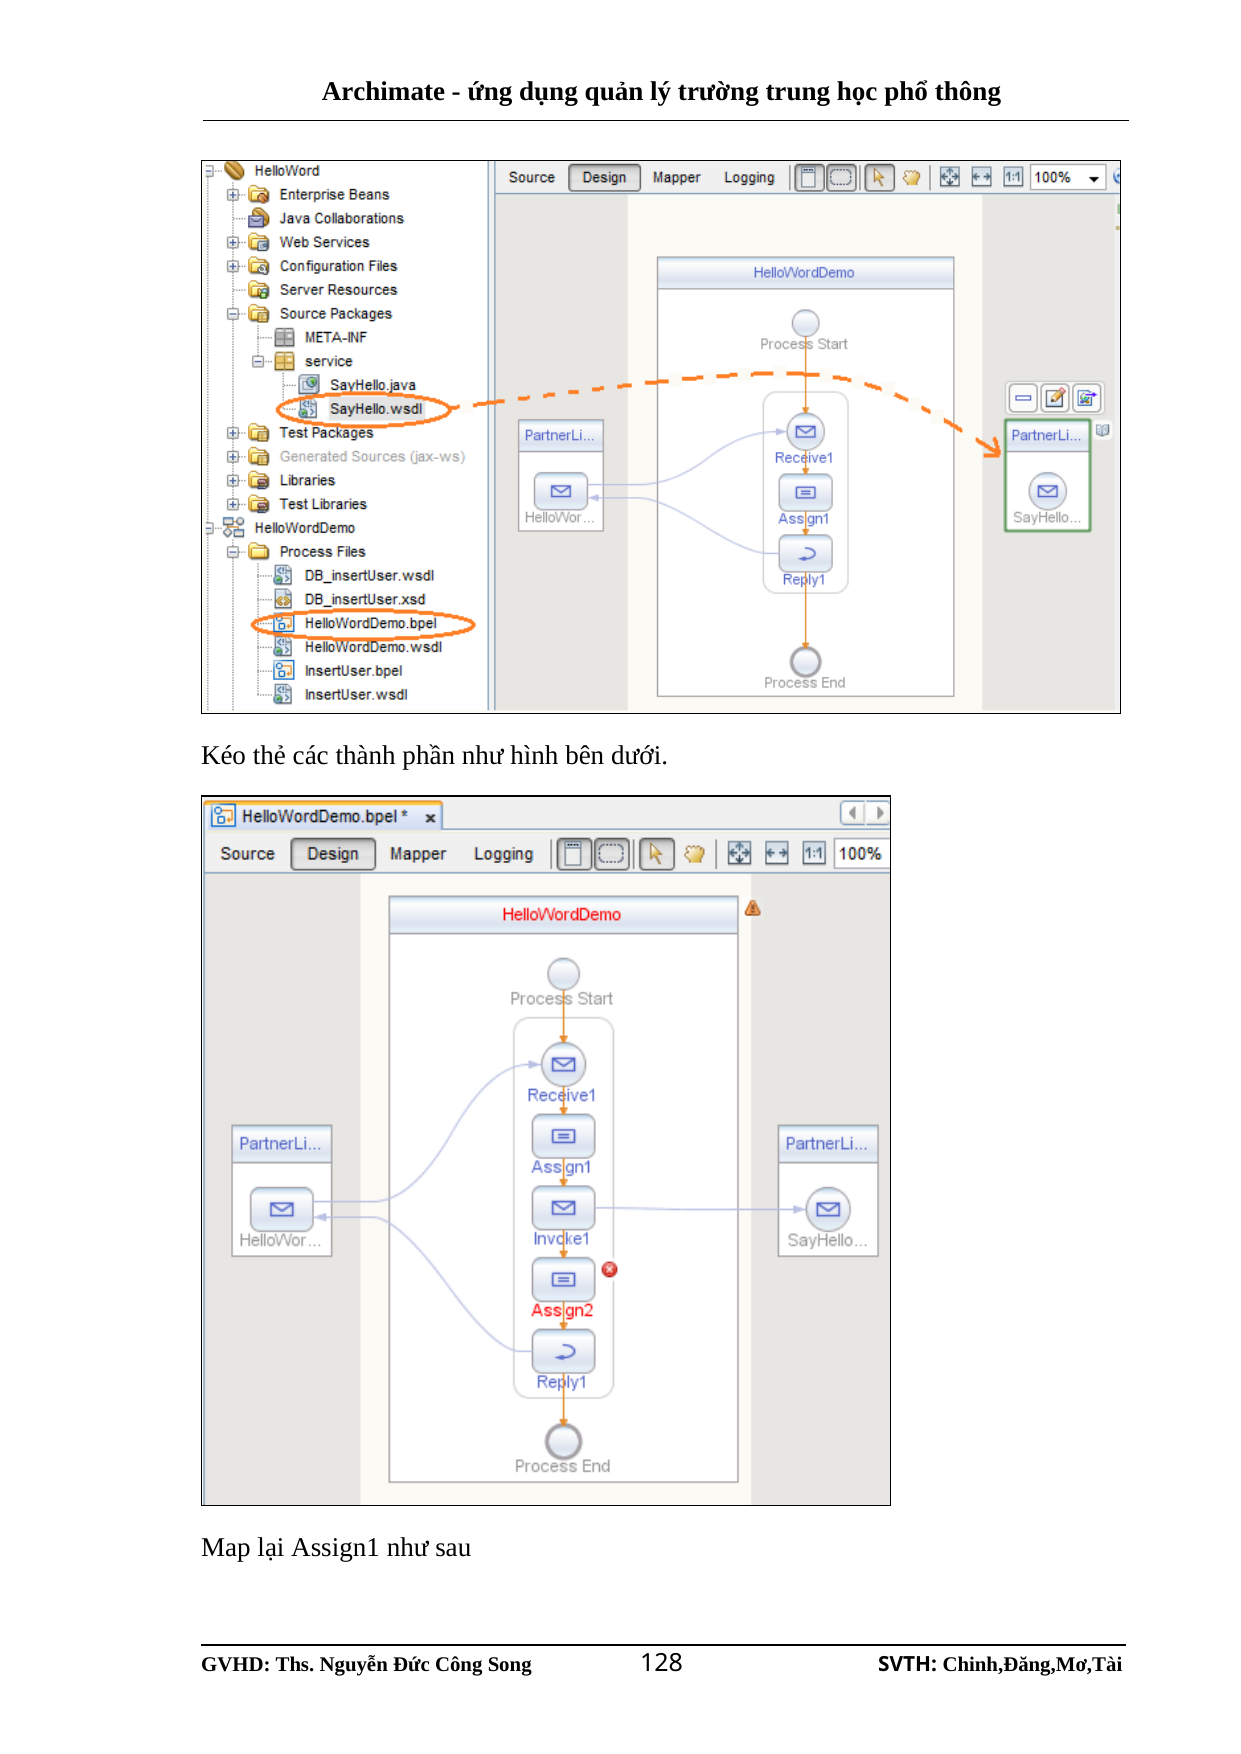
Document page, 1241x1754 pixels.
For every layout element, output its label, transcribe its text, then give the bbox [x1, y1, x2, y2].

text Map lại Assign1 như sau [201, 1531, 1122, 1562]
picture [202, 797, 890, 1505]
picture [202, 161, 1120, 713]
text Kéo thẻ các thành phần như hình bên dưới. [201, 739, 1122, 770]
